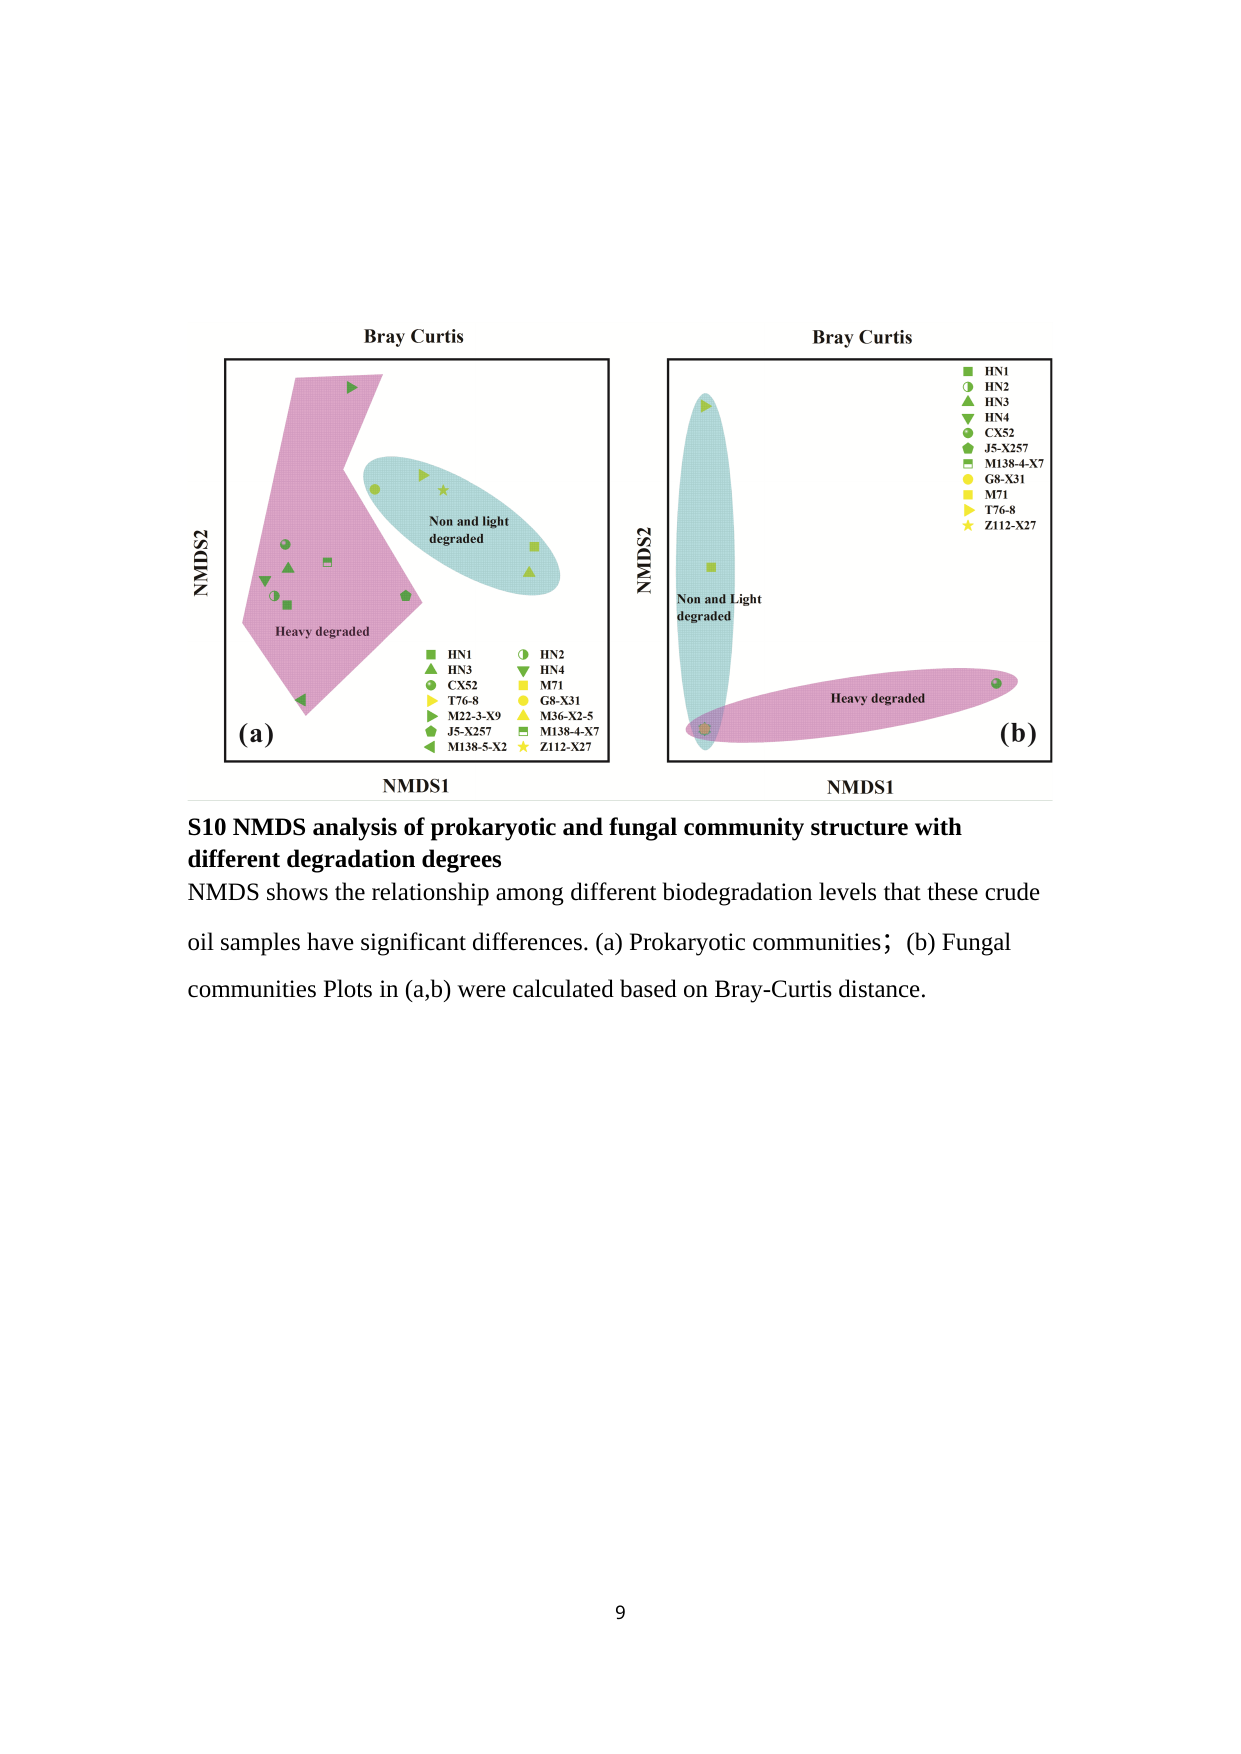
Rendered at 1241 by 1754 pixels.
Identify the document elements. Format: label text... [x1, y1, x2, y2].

text NMDS shows the relationship among different biodegradation levels that these crude oil samples have significant differences. (a) Prokaryotic communities；(b) Fungal communities Plots in (a,b) were calculated based on Bray-Curtis distance. [187, 875, 1053, 1005]
picture [187, 322, 1053, 801]
text S10 NMDS analysis of prokaryotic and fungal community structure with different degradation degrees [187, 810, 1053, 875]
